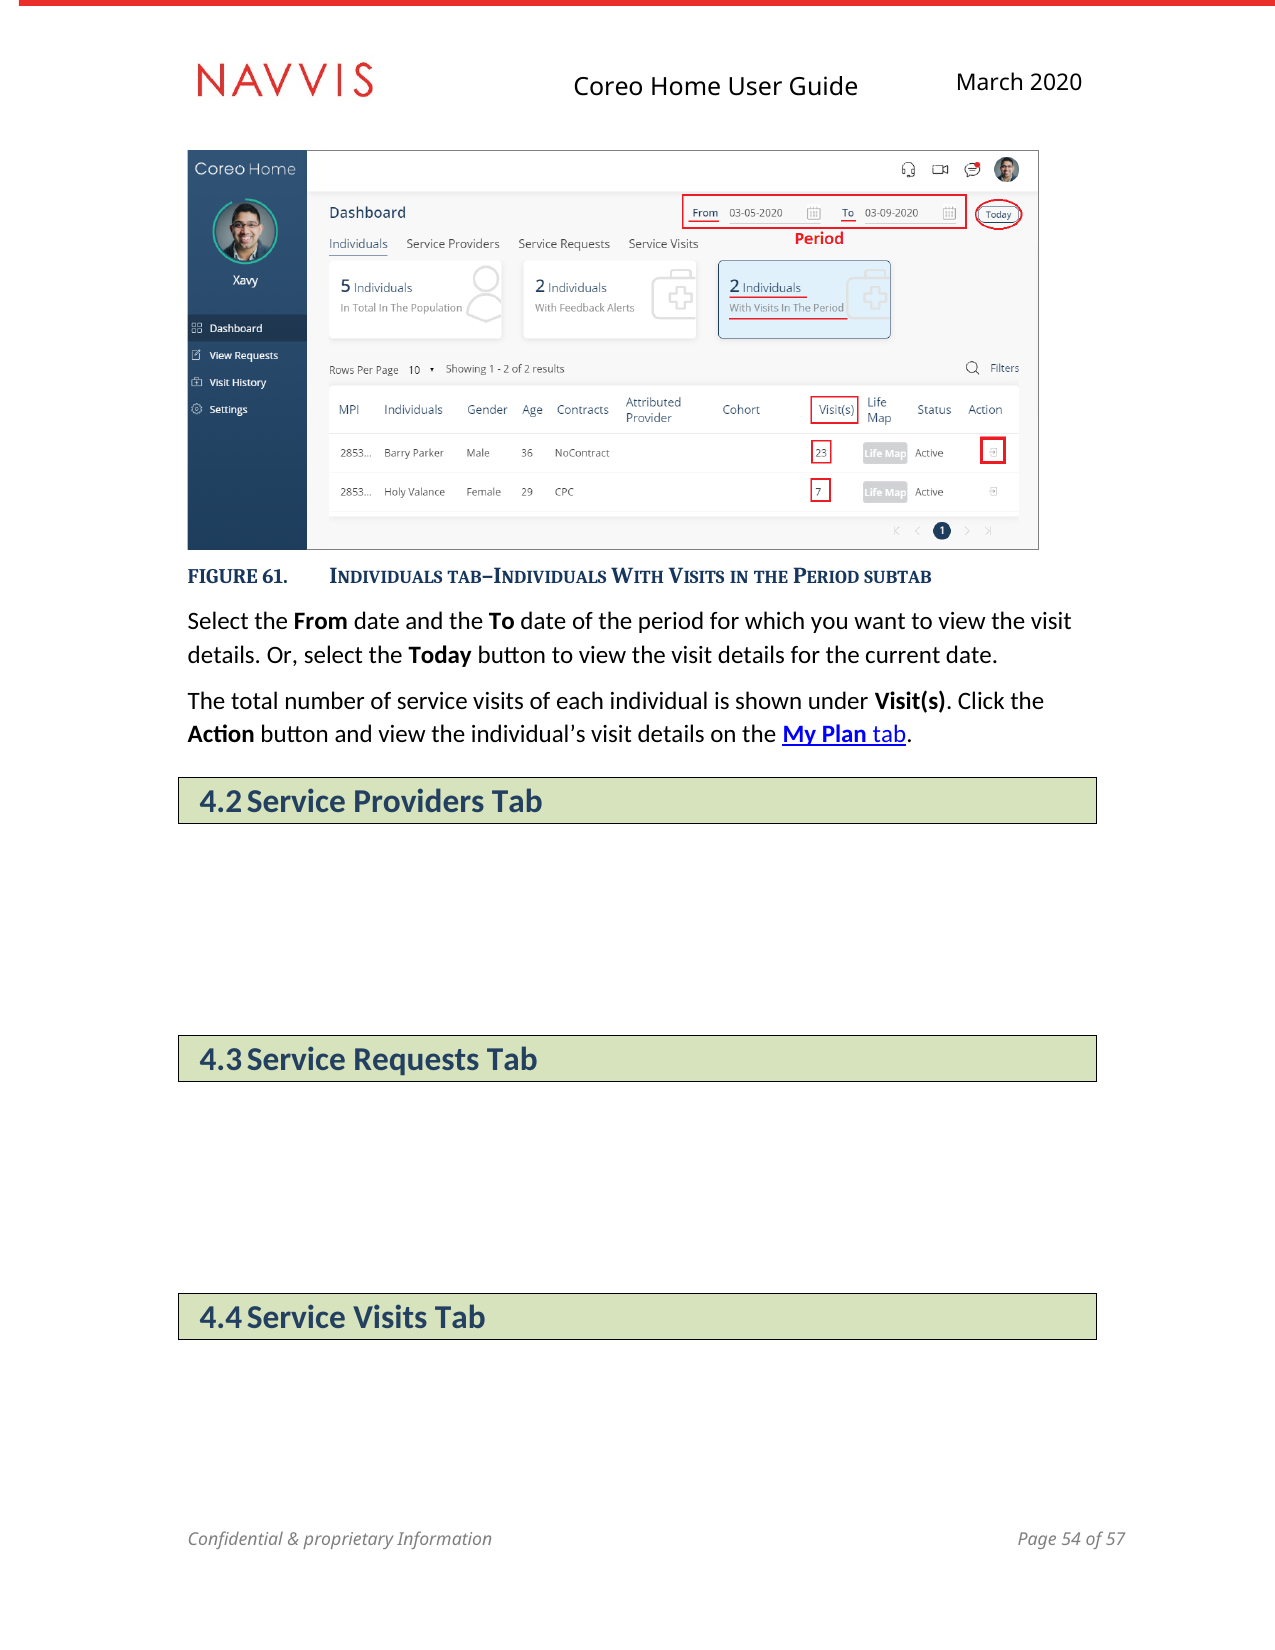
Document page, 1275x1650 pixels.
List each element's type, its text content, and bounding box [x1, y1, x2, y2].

picture [187, 150, 1039, 550]
text The total number of service visits of each individual is shown under Visit(s). Click the Action button and view the individual’s visit details on the My Plan tab. [187, 685, 1087, 749]
subtitle Service Providers Tab [179, 778, 1096, 823]
text Individuals tab–Individuals With Visits in the Period subtab [187, 562, 1087, 589]
subtitle Service Requests Tab [179, 1036, 1096, 1081]
text Select the From date and the To date of the period for which you want to view the visit details. Or, select the Today button to view the visit details for the current date. [187, 605, 1087, 669]
picture [187, 55, 383, 104]
subtitle Service Visits Tab [179, 1294, 1096, 1339]
